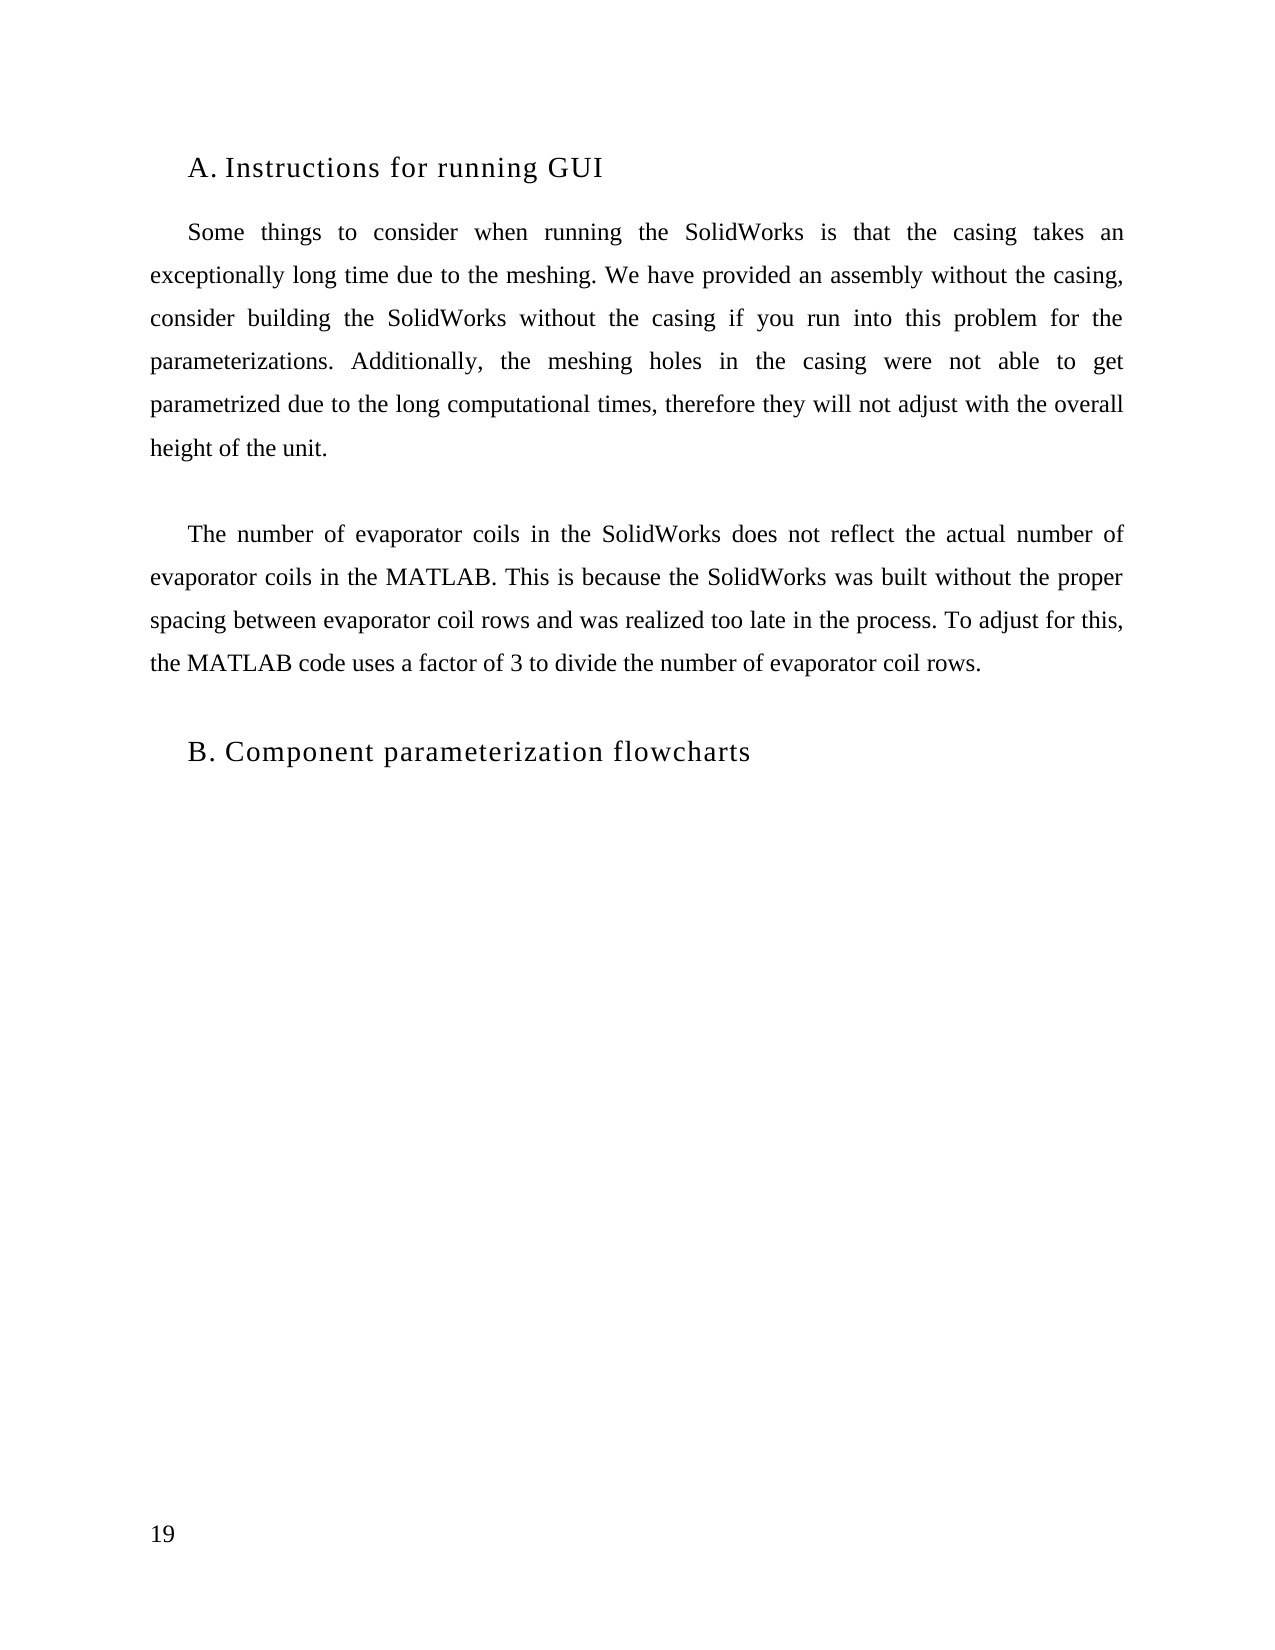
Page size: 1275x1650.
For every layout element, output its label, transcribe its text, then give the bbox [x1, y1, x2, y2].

subtitle Instructions for running GUI [187, 150, 1125, 183]
subtitle Component parameterization flowcharts [187, 734, 1125, 768]
text Some things to consider when running the SolidWorks is that the casing takes an exceptionally long time due to the meshing. We have provided an assembly without the casing, consider building the SolidWorks without the casing if you run into this problem for the parameterizations. Additionally, the meshing holes in the casing were not able to get parametrized due to the long computational times, therefore they will not adjust with the overall height of the unit. [150, 217, 1125, 461]
text The number of evaporator coils in the SolidWorks does not reflect the actual number of evaporator coils in the MATLAB. This is because the SolidWorks was built without the proper spacing between evaporator coil rows and was realized too late in the process. To adjust for this, the MATLAB code uses a factor of 3 to divide the number of evaporator coil rows. [150, 519, 1125, 677]
